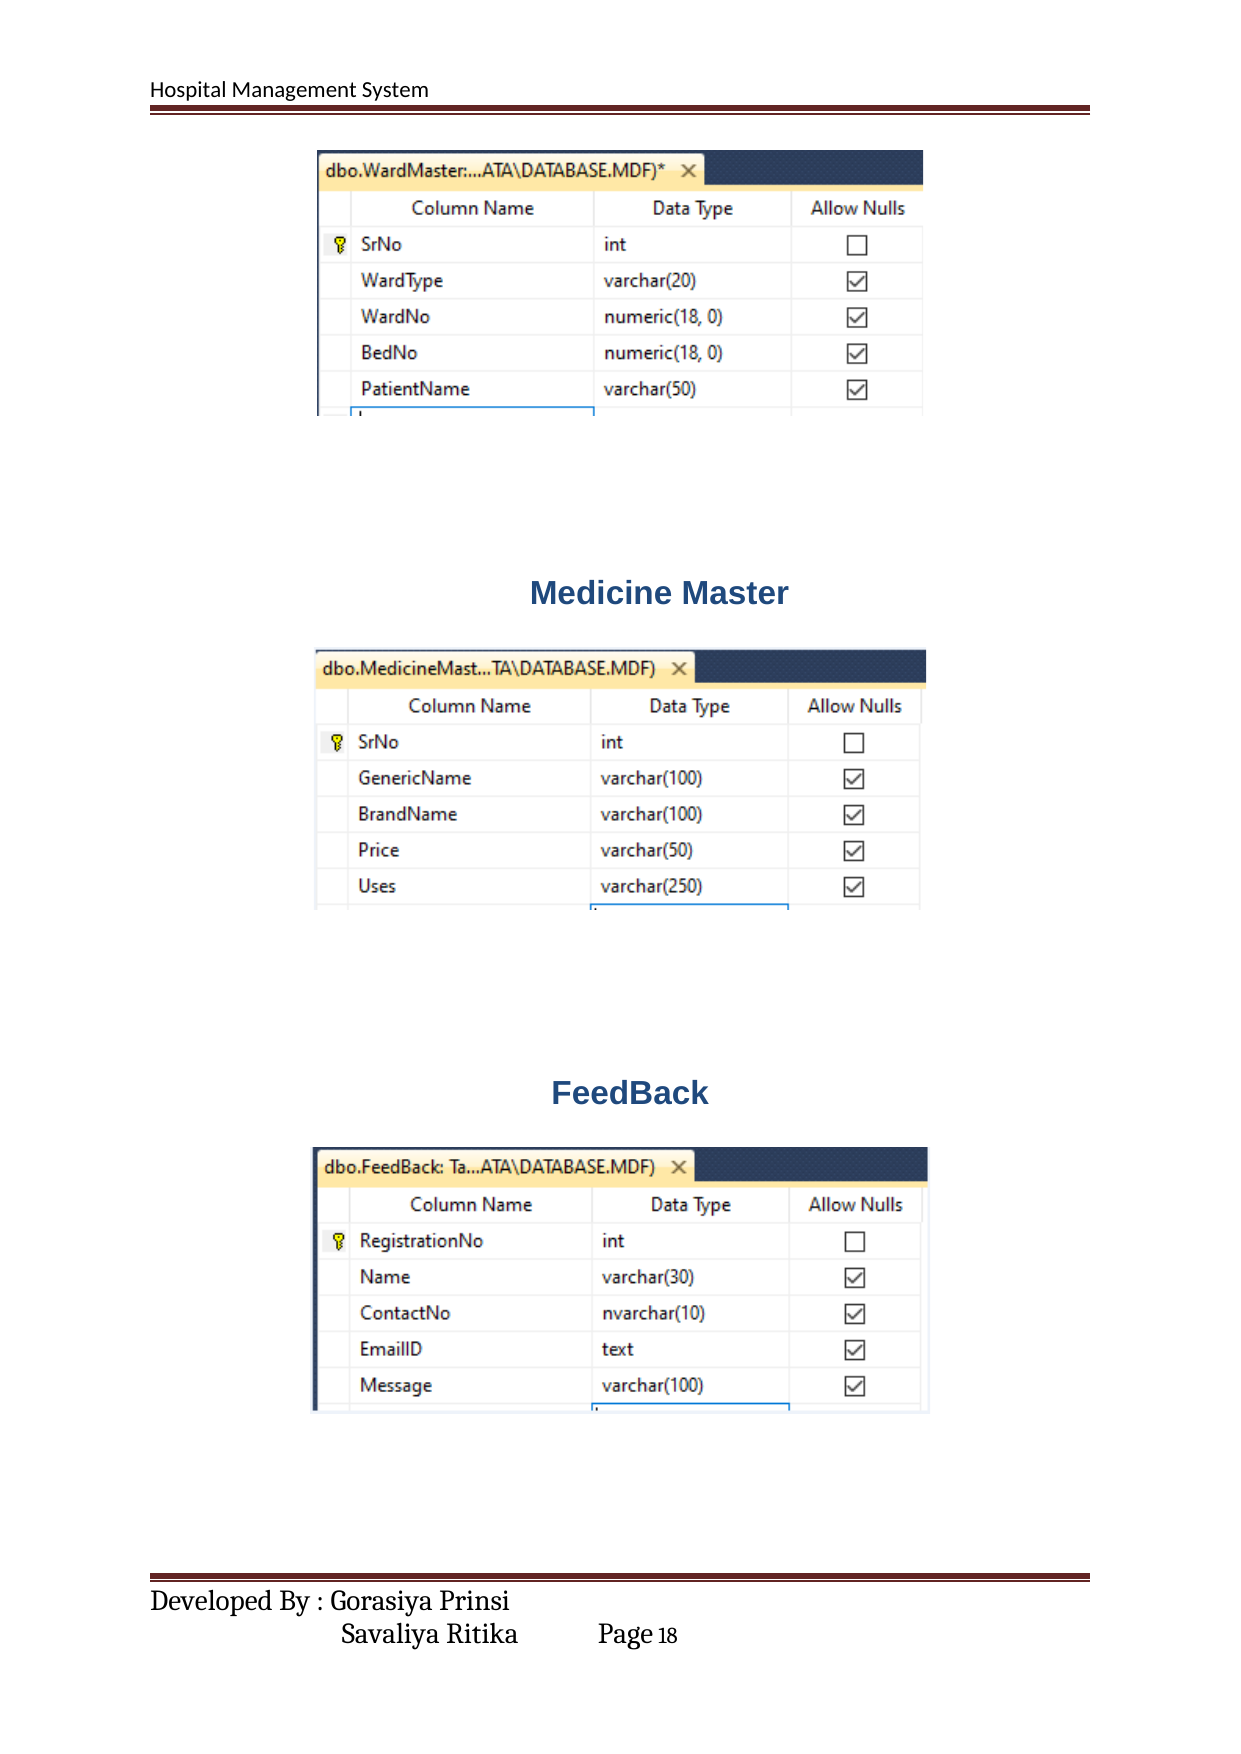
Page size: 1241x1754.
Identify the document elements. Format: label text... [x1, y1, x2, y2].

picture [310, 1147, 931, 1414]
picture [317, 150, 924, 416]
picture [313, 647, 927, 910]
text FeedBack [150, 1073, 1090, 1112]
text Medicine Master [150, 573, 1090, 611]
